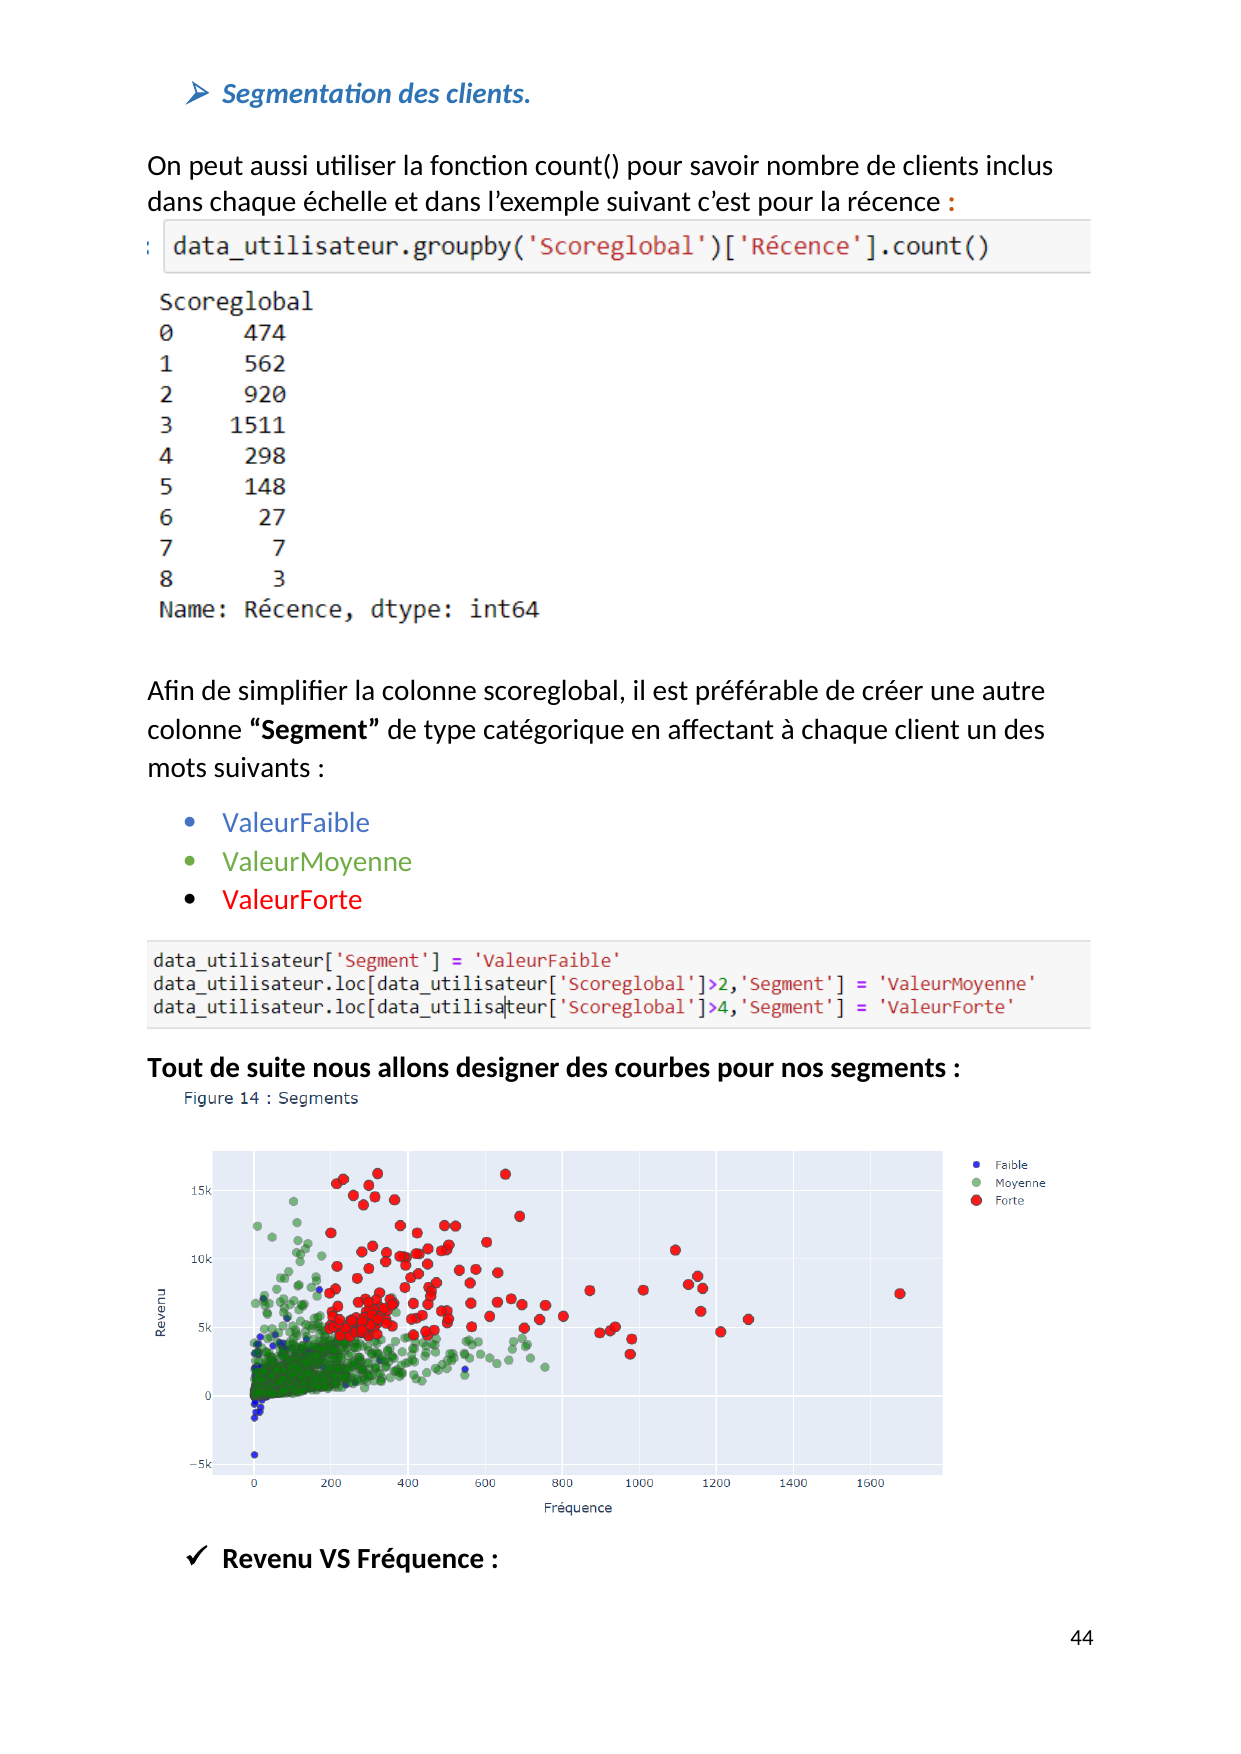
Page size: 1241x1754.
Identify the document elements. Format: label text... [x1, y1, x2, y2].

picture [147, 218, 1091, 644]
list ValeurFaible [184, 804, 1093, 840]
picture [147, 936, 1091, 1031]
list Revenu VS Fréquence : [184, 1540, 1093, 1576]
picture [147, 1086, 1055, 1522]
list ValeurMoyenne [184, 843, 1093, 878]
list ValeurForte [184, 881, 1093, 917]
text Afin de simplifier la colonne scoreglobal, il est préférable de créer une autre colonne “Segment” de type catégorique en affectant à chaque client un des mots suivants : [147, 672, 1093, 785]
